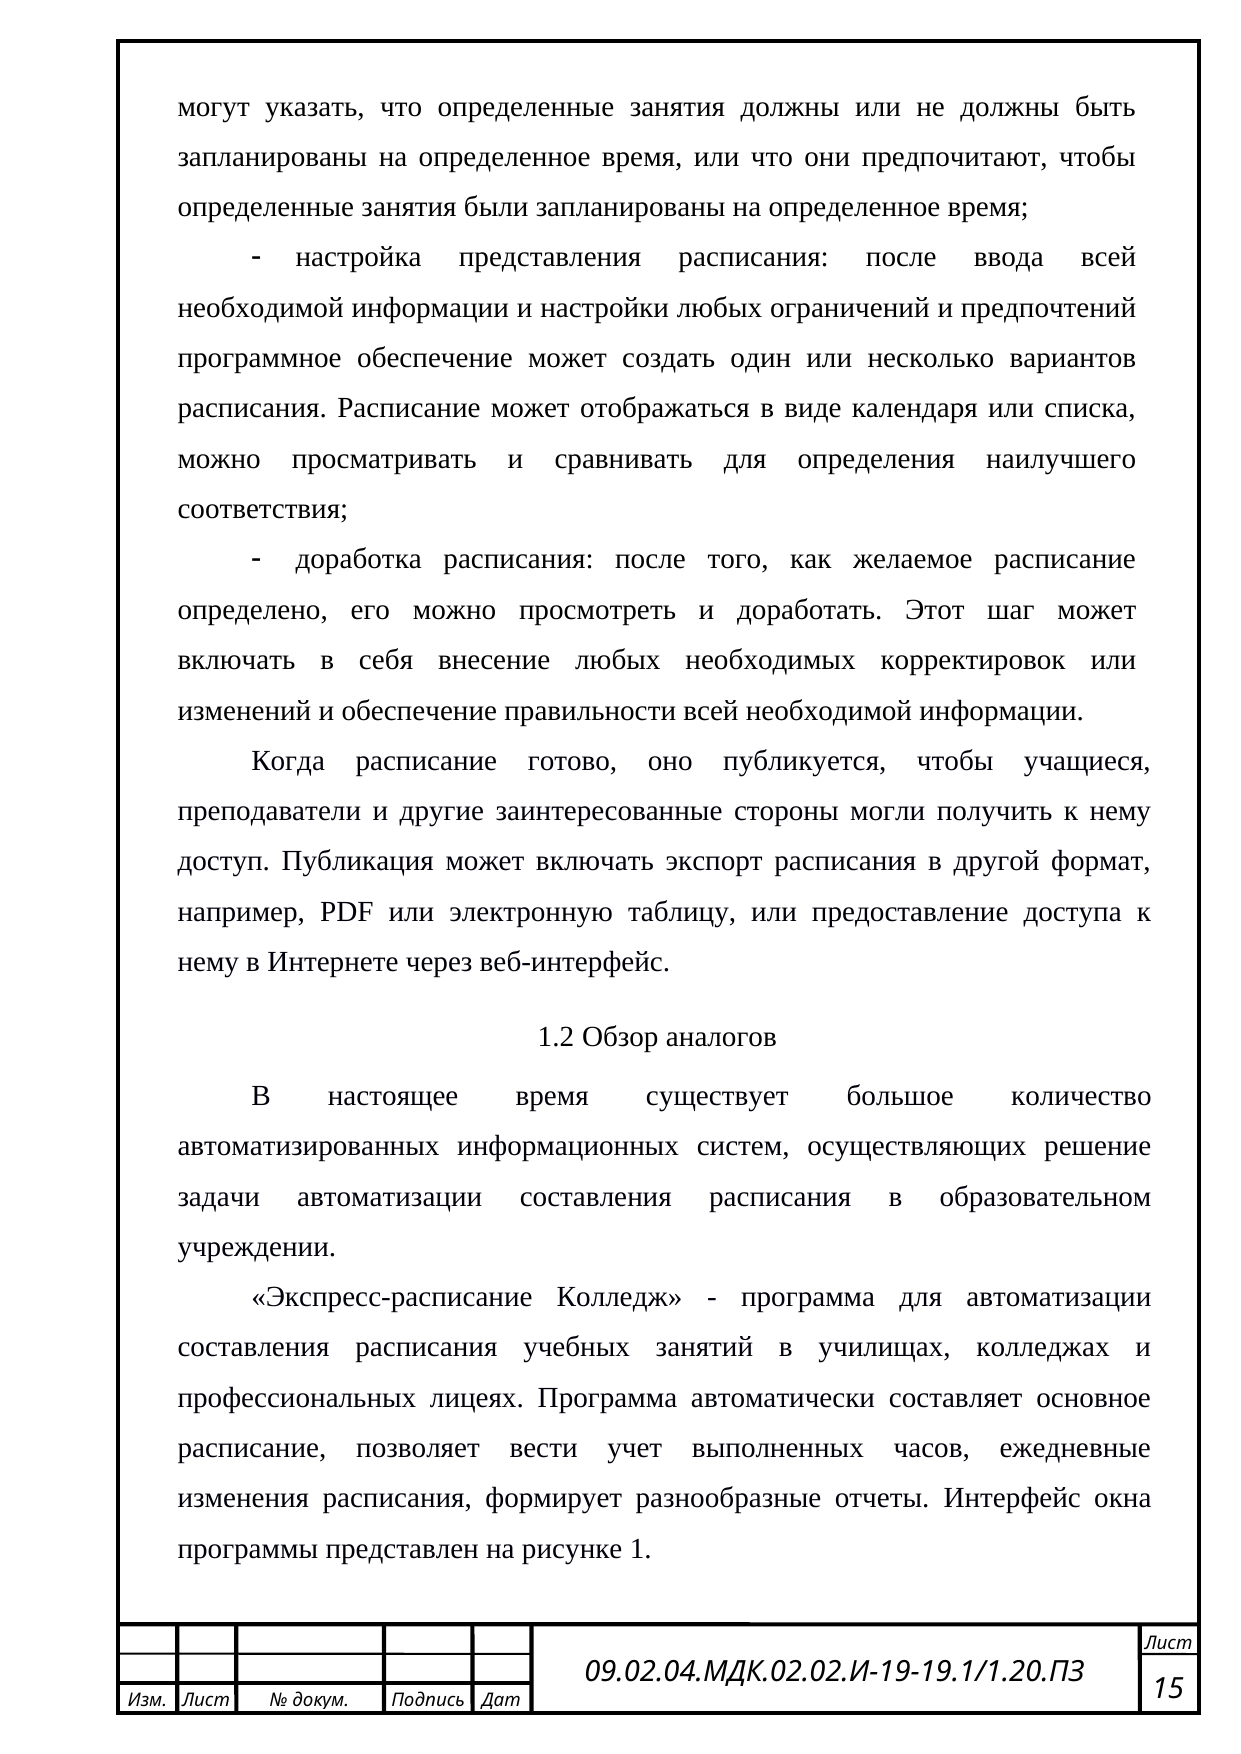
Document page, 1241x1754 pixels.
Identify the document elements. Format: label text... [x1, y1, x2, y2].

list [177, 89, 1137, 223]
text Когда расписание готово, оно публикуется, чтобы учащиеся, преподаватели и другие заинтересованные стороны могли получить к нему доступ. Публикация может включать экспорт расписания в другой формат, например, PDF или электронную таблицу, или предоставление доступа к нему в Интернете через веб-интерфейс. [177, 743, 1152, 978]
subtitle Обзор аналогов [177, 1019, 1137, 1053]
list доработка расписания: после того, как желаемое расписание определено, его можно просмотреть и доработать. Этот шаг может включать в себя внесение любых необходимых корректировок или изменений и обеспечение правильности всей необходимой информации. [177, 542, 1137, 726]
text В настоящее время существует большое количество автоматизированных информационных систем, осуществляющих решение задачи автоматизации составления расписания в образовательном учреждении. [177, 1078, 1152, 1262]
text «Экспресс-расписание Колледж» - программа для автоматизации составления расписания учебных занятий в училищах, колледжах и профессиональных лицеях. Программа автоматически составляет основное расписание, позволяет вести учет выполненных часов, ежедневные изменения расписания, формирует разнообразные отчеты. Интерфейс окна программы представлен на рисунке 1. [177, 1279, 1152, 1564]
list настройка представления расписания: после ввода всей необходимой информации и настройки любых ограничений и предпочтений программное обеспечение может создать один или несколько вариантов расписания. Расписание может отображаться в виде календаря или списка, можно просматривать и сравнивать для определения наилучшего соответствия; [177, 239, 1137, 525]
